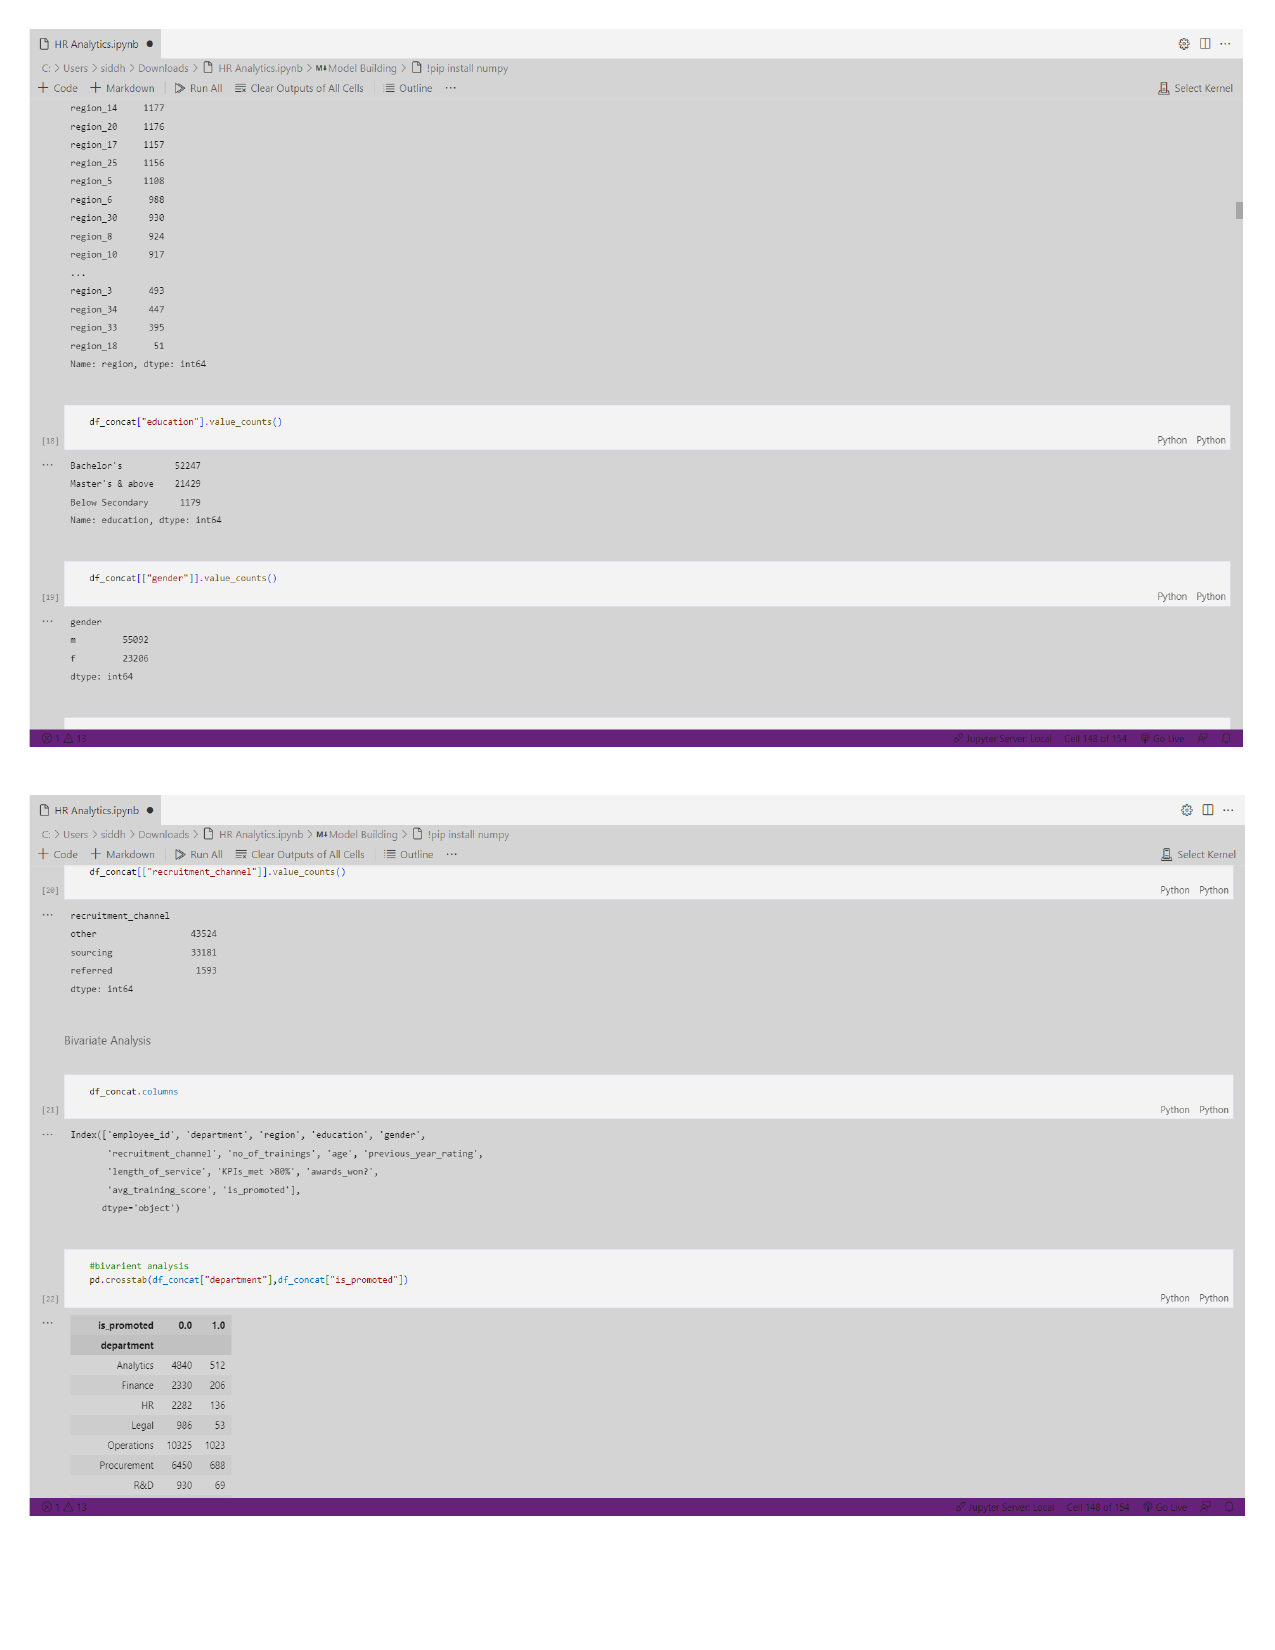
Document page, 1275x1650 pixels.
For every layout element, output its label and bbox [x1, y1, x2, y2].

picture [29, 795, 1245, 1516]
picture [29, 29, 1243, 747]
